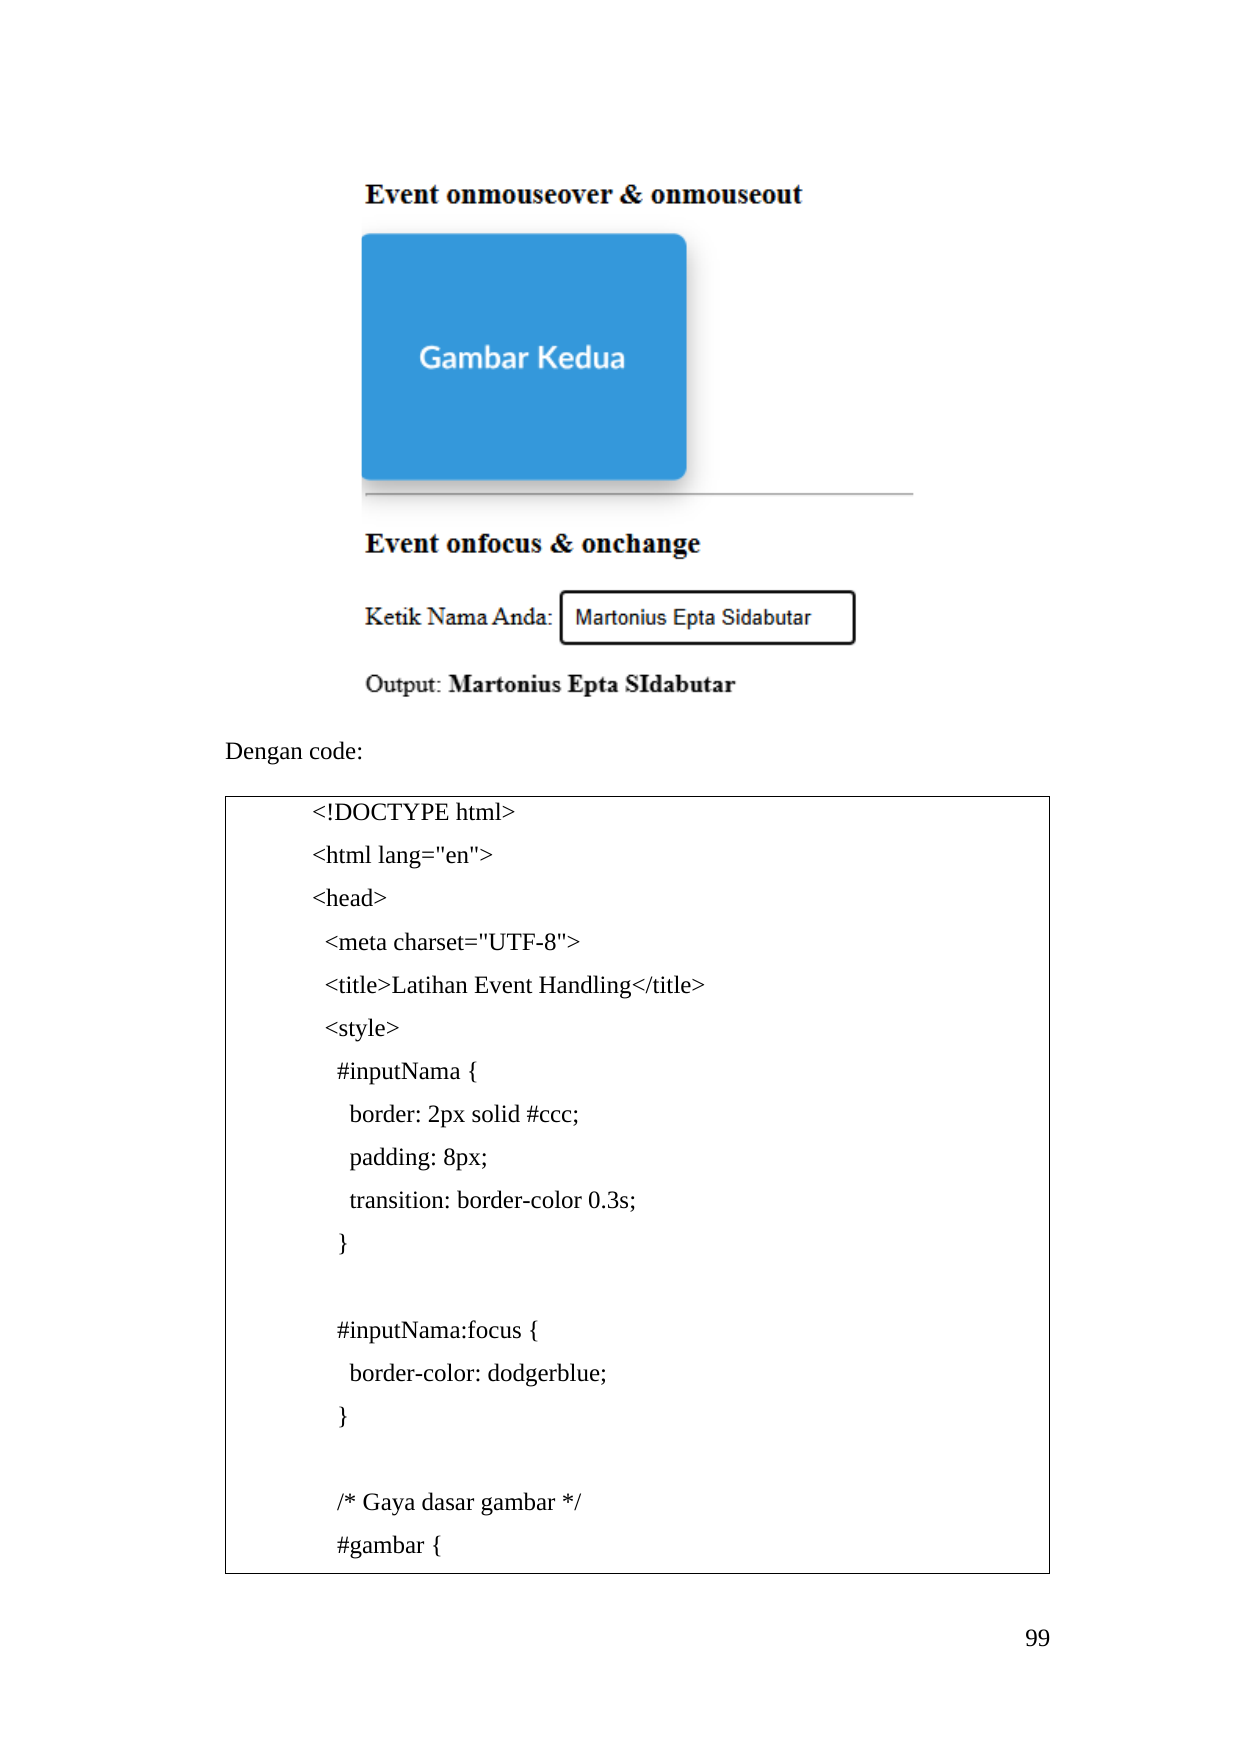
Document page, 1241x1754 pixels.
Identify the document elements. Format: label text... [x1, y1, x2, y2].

list Dengan code: [225, 736, 1050, 765]
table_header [226, 797, 1049, 1573]
picture [361, 150, 914, 722]
